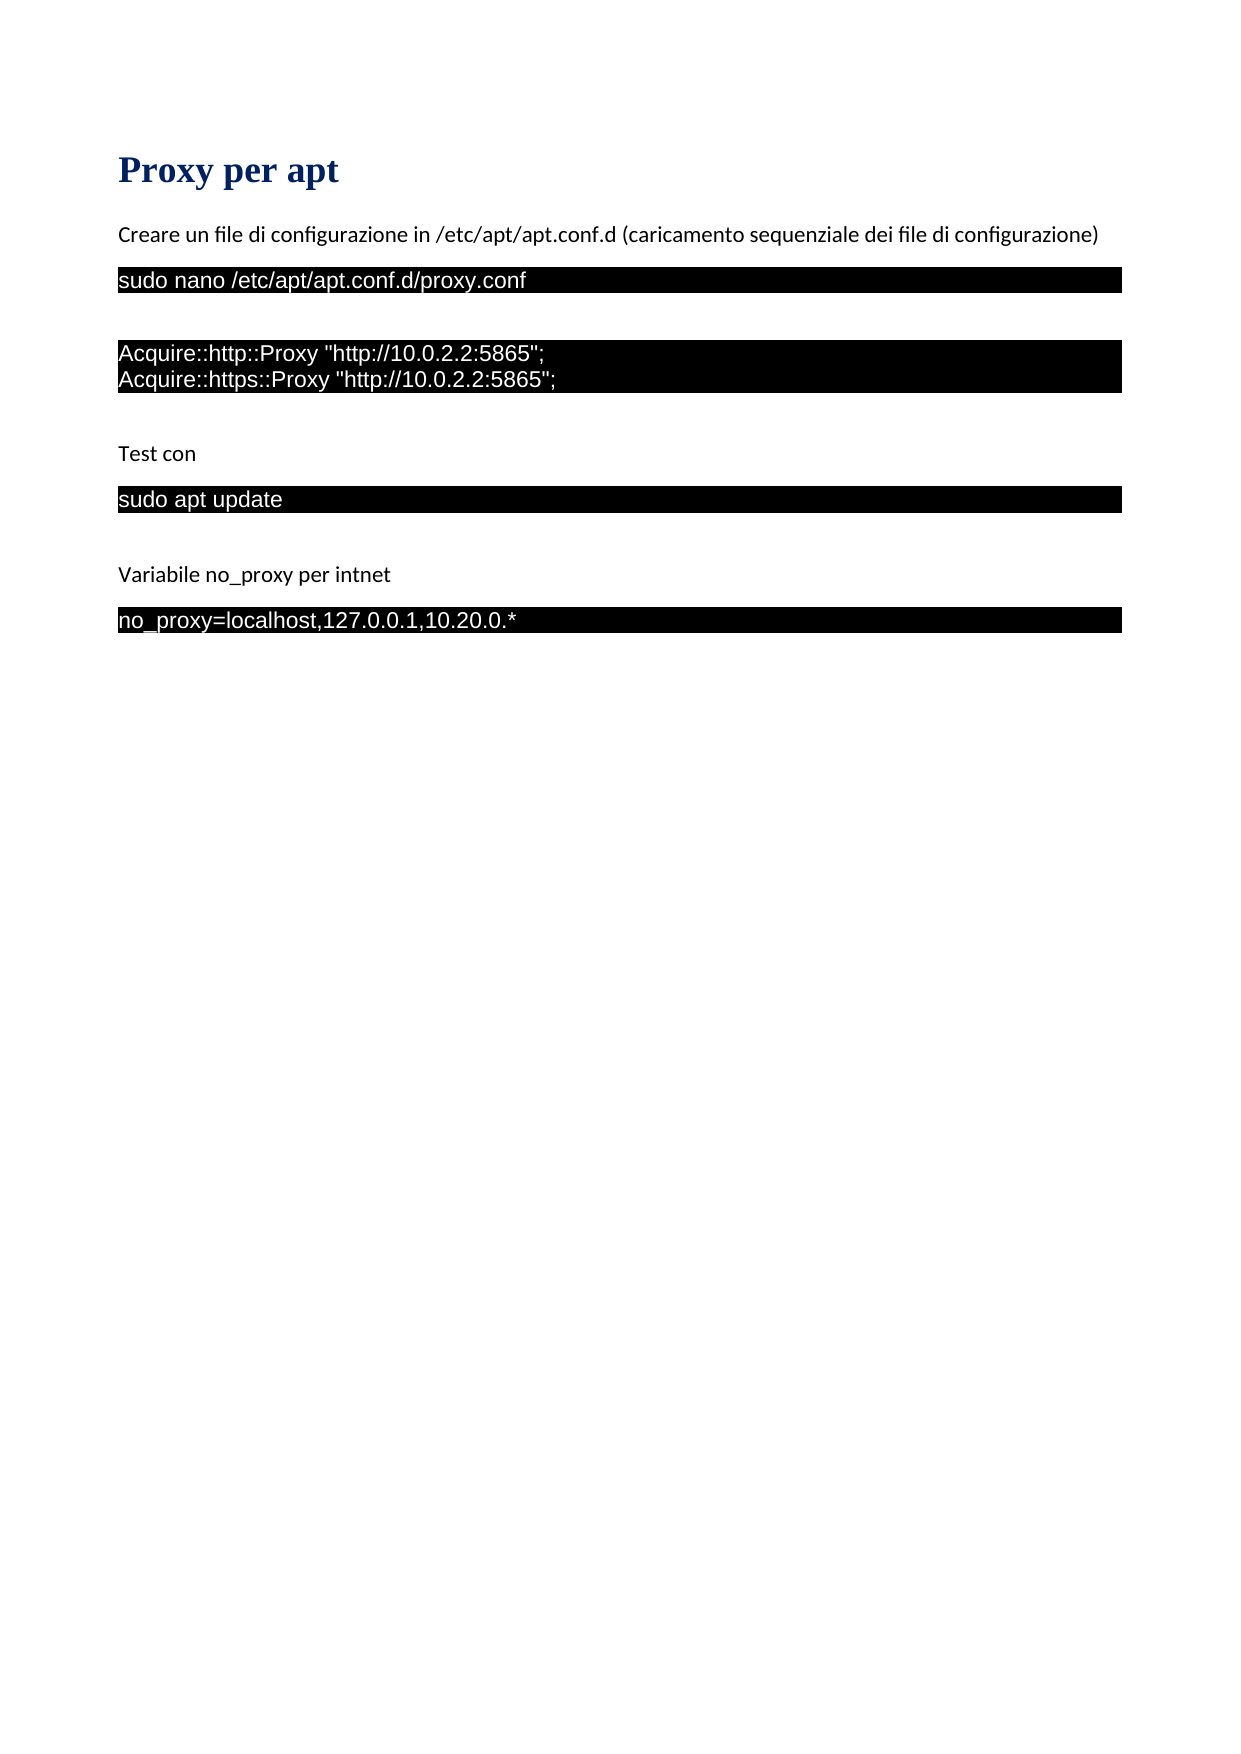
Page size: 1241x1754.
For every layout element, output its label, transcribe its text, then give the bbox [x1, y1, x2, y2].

text Acquire::http::Proxy "http://10.0.2.2:5865"; [118, 340, 1122, 366]
text sudo nano /etc/apt/apt.conf.d/proxy.conf [118, 267, 1122, 293]
text sudo apt update [118, 486, 1122, 513]
text no_proxy=localhost,127.0.0.1,10.20.0.* [118, 607, 1122, 633]
text Test con [118, 439, 1122, 468]
text Creare un file di configurazione in /etc/apt/apt.conf.d (caricamento sequenziale dei file di configurazione) [118, 220, 1122, 248]
subtitle Proxy per apt [118, 148, 1122, 191]
text Acquire::https::Proxy "http://10.0.2.2:5865"; [118, 366, 1122, 393]
text Variabile no_proxy per intnet [118, 560, 1122, 588]
